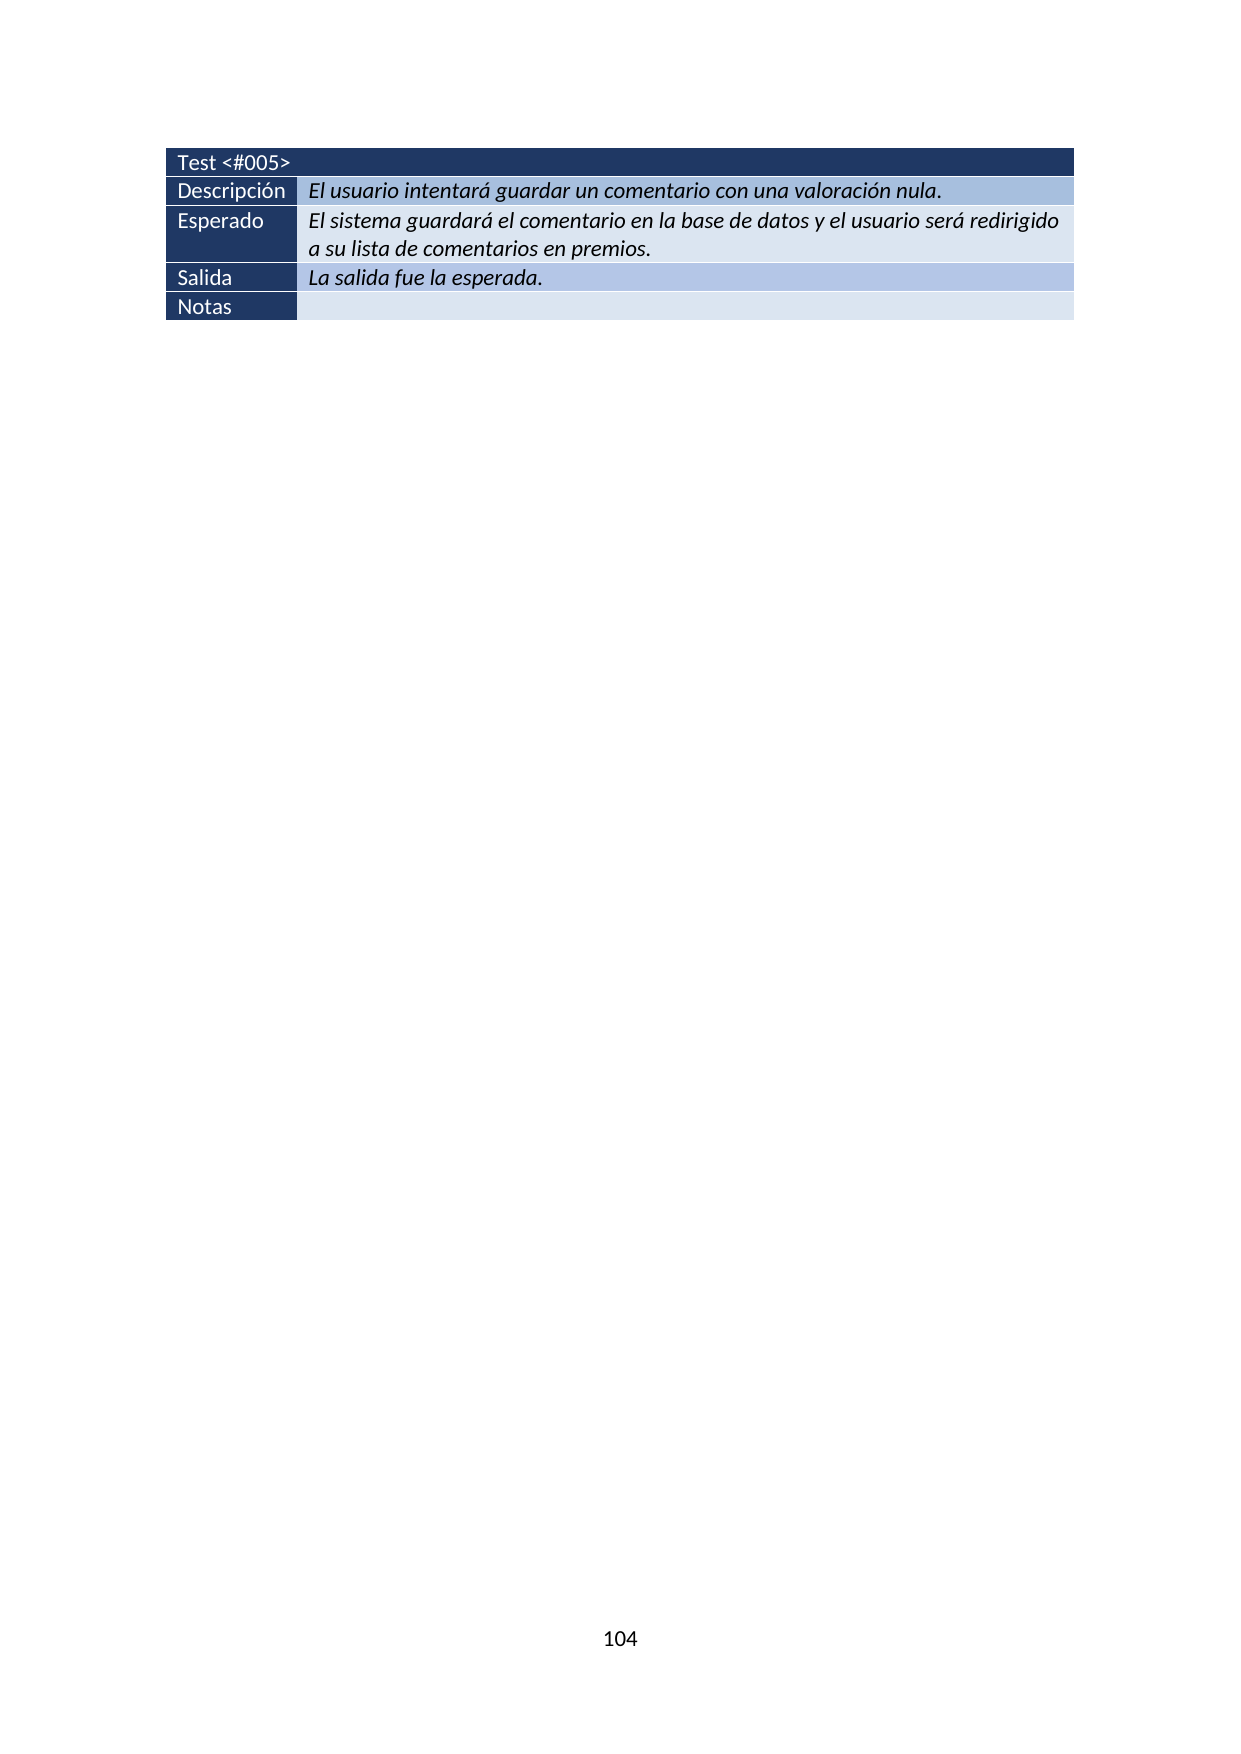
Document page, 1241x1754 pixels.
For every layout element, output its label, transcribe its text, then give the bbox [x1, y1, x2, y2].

table_cell Salida [166, 263, 297, 291]
table_cell El sistema guardará el comentario en la base de datos y el usuario será redirigido a su lista de comentarios en premios. [297, 206, 1074, 262]
table_cell Descripción [166, 177, 297, 205]
table_cell La salida fue la esperada. [297, 263, 1074, 291]
table_cell El usuario intentará guardar un comentario con una valoración nula. [297, 177, 1074, 205]
table_cell [297, 292, 1074, 320]
table_header Test <#005> [166, 148, 1074, 176]
table_cell Notas [166, 292, 297, 320]
table_cell Esperado [166, 206, 297, 262]
